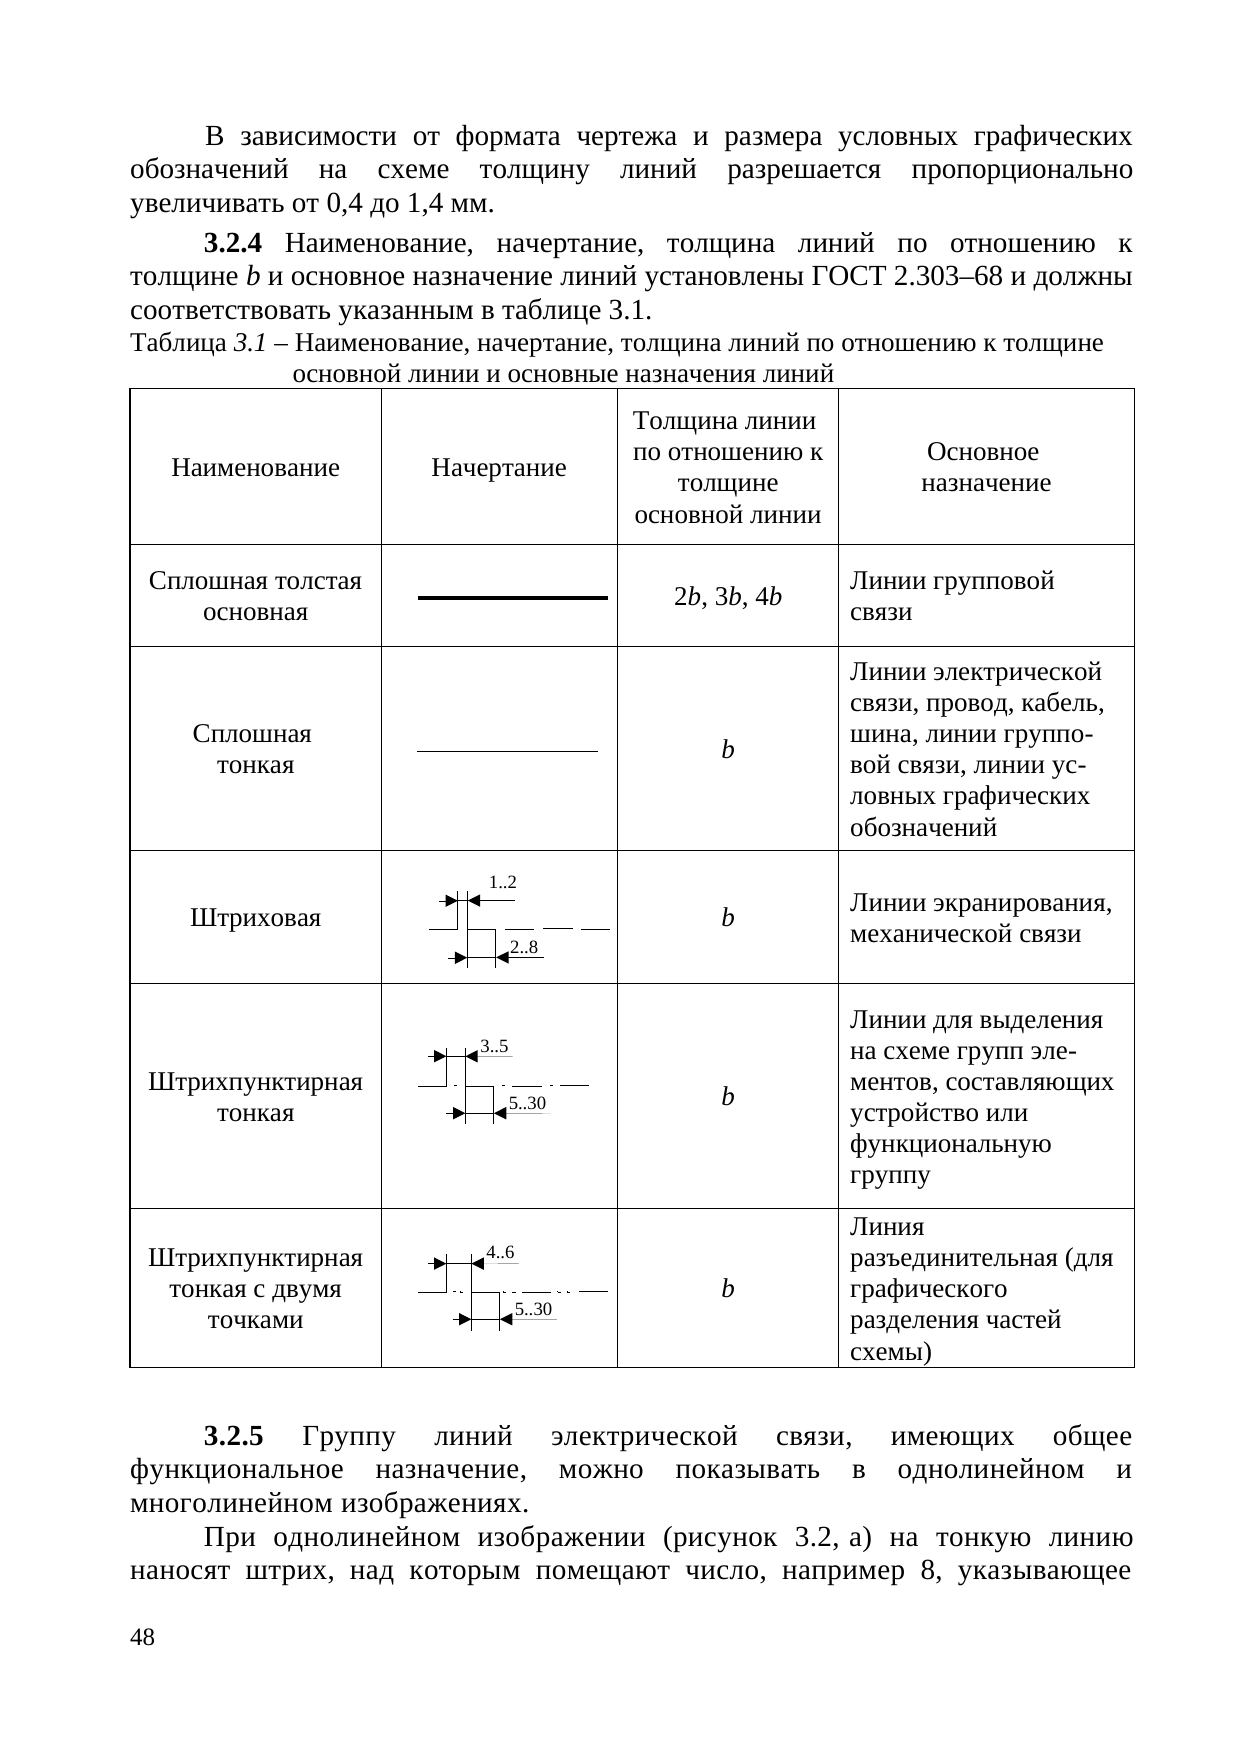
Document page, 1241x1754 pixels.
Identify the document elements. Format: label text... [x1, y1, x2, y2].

table_header Основное назначение [839, 389, 1134, 544]
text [130, 1519, 1134, 1586]
table_header Толщина линии по отношению к толщине основной линии [618, 389, 838, 544]
table_cell Линии экранирования, механической связи [839, 851, 1134, 983]
text Таблица 3.1 – Наименование, начертание, толщина линий по отношению к толщине [130, 326, 1134, 357]
table_cell [382, 647, 617, 850]
table_cell Линии групповой связи [839, 545, 1134, 646]
text 3.2.4 Наименование, начертание, толщина линий по отношению к толщине b и основное назначение линий установлены ГОСТ 2.303–68 и должны соответствовать указанным в таблице 3.1. [130, 225, 1134, 326]
table_cell Штрихпунктирная тонкая [131, 984, 381, 1208]
table_cell [382, 1209, 617, 1367]
table_cell Линии электрической связи, провод, кабель, шина, линии групповой связи, линии условных графических обозначений [839, 647, 1134, 850]
table_cell Сплошная тонкая [131, 647, 381, 850]
text 3.2.5 Группу линий электрической связи, имеющих общее функциональное назначение, можно показывать в однолинейном и многолинейном изображениях. [130, 1418, 1134, 1519]
table_cell Линии для выделения на схеме групп элементов, составляющих устройство или функциональную группу [839, 984, 1134, 1208]
table_cell [382, 851, 617, 983]
table_cell b [618, 1209, 838, 1367]
table_cell b [618, 851, 838, 983]
table_cell Сплошная толстая основная [131, 545, 381, 646]
table_header Наименование [131, 389, 381, 544]
text В зависимости от формата чертежа и размера условных графических обозначений на схеме толщину линий разрешается пропорционально увеличивать от 0,4 до 1,4 мм. [130, 118, 1134, 219]
table_cell [382, 984, 617, 1208]
table_cell [382, 545, 617, 646]
text основной линии и основные назначения линий [130, 357, 1134, 388]
table_cell Линия разъединительная (для графического разделения частей схемы) [839, 1209, 1134, 1367]
table_cell Штрихпунктирная тонкая с двумя точками [131, 1209, 381, 1367]
table_header Начертание [382, 389, 617, 544]
table_cell b [618, 984, 838, 1208]
table_cell b [618, 647, 838, 850]
table_cell 2b, 3b, 4b [618, 545, 838, 646]
table_cell Штриховая [131, 851, 381, 983]
